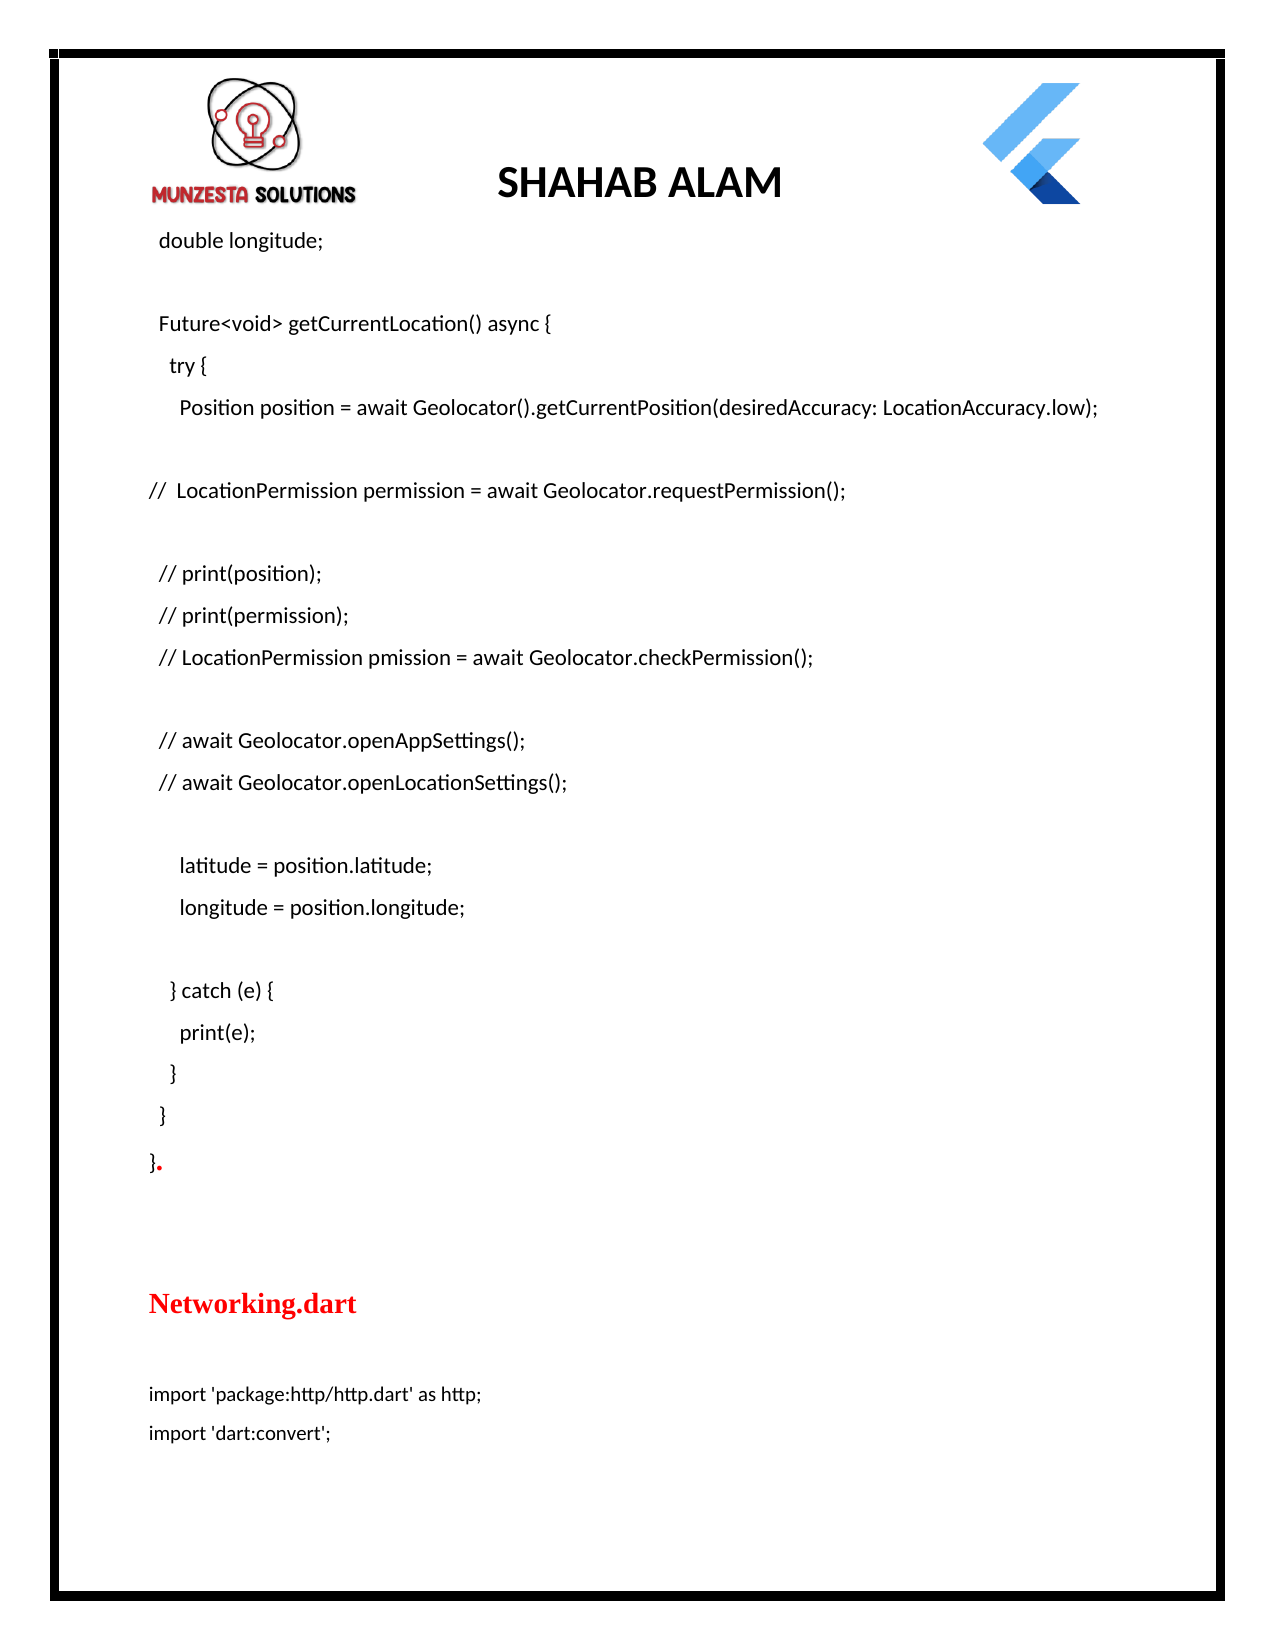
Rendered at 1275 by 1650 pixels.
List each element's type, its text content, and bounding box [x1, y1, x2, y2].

text } [148, 1059, 1113, 1088]
text Position position = await Geolocator().getCurrentPosition(desiredAccuracy: LocationAccuracy.low); [148, 393, 1113, 421]
text latitude = position.latitude; [148, 851, 1113, 879]
text longitude = position.longitude; [148, 893, 1113, 921]
text // LocationPermission permission = await Geolocator.requestPermission(); [148, 476, 1113, 504]
text // print(position); [148, 559, 1113, 588]
text double longitude; [148, 226, 1113, 254]
text // await Geolocator.openAppSettings(); [148, 726, 1113, 754]
text // print(permission); [148, 601, 1113, 629]
text try { [148, 351, 1113, 379]
text import 'dart:convert'; [148, 1420, 1113, 1445]
text // LocationPermission pmission = await Geolocator.checkPermission(); [148, 643, 1113, 671]
text import 'package:http/http.dart' as http; [148, 1381, 1113, 1406]
text // await Geolocator.openLocationSettings(); [148, 768, 1113, 796]
text }. [148, 1143, 1113, 1176]
text Future<void> getCurrentLocation() async { [148, 309, 1113, 338]
text } catch (e) { [148, 976, 1113, 1004]
text print(e); [148, 1018, 1113, 1046]
text } [148, 1101, 1113, 1129]
picture [149, 75, 359, 212]
text Networking.dart [148, 1286, 1113, 1319]
picture [937, 74, 1125, 212]
